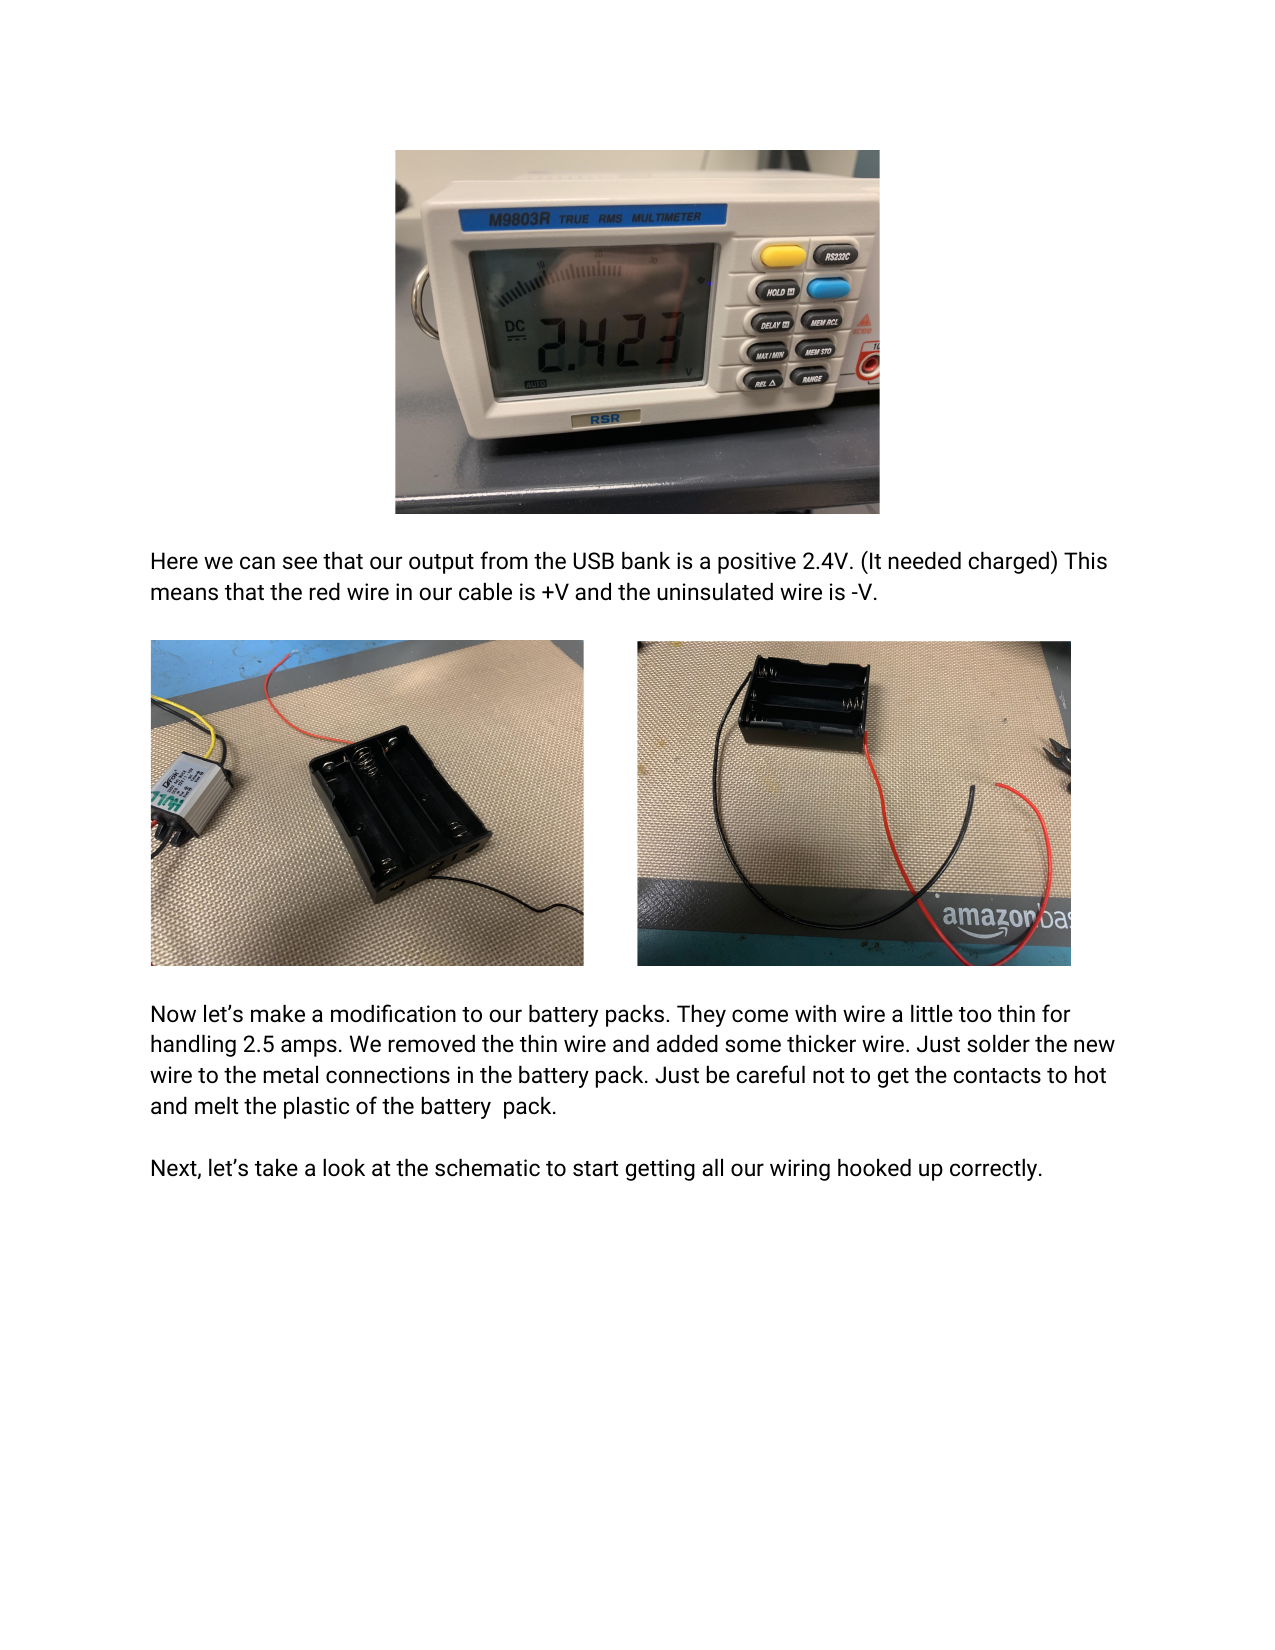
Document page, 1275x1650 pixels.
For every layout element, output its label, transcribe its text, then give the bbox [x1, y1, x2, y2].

text Next, let’s take a look at the schematic to start getting all our wiring hooked up correctly. [150, 1155, 1125, 1182]
text Here we can see that our output from the USB bank is a positive 2.4V. (It needed charged) This means that the red wire in our cable is +V and the uninsulated wire is -V. [150, 548, 1125, 606]
picture [638, 642, 1070, 966]
picture [150, 640, 584, 966]
text Now let’s make a modification to our battery packs. They come with wire a little too thin for handling 2.5 amps. We removed the thin wire and added some thicker wire. Just solder the new wire to the metal connections in the battery pack. Just be careful not to get the contacts to hot and melt the plastic of the battery pack. [150, 1001, 1125, 1120]
picture [395, 150, 880, 514]
